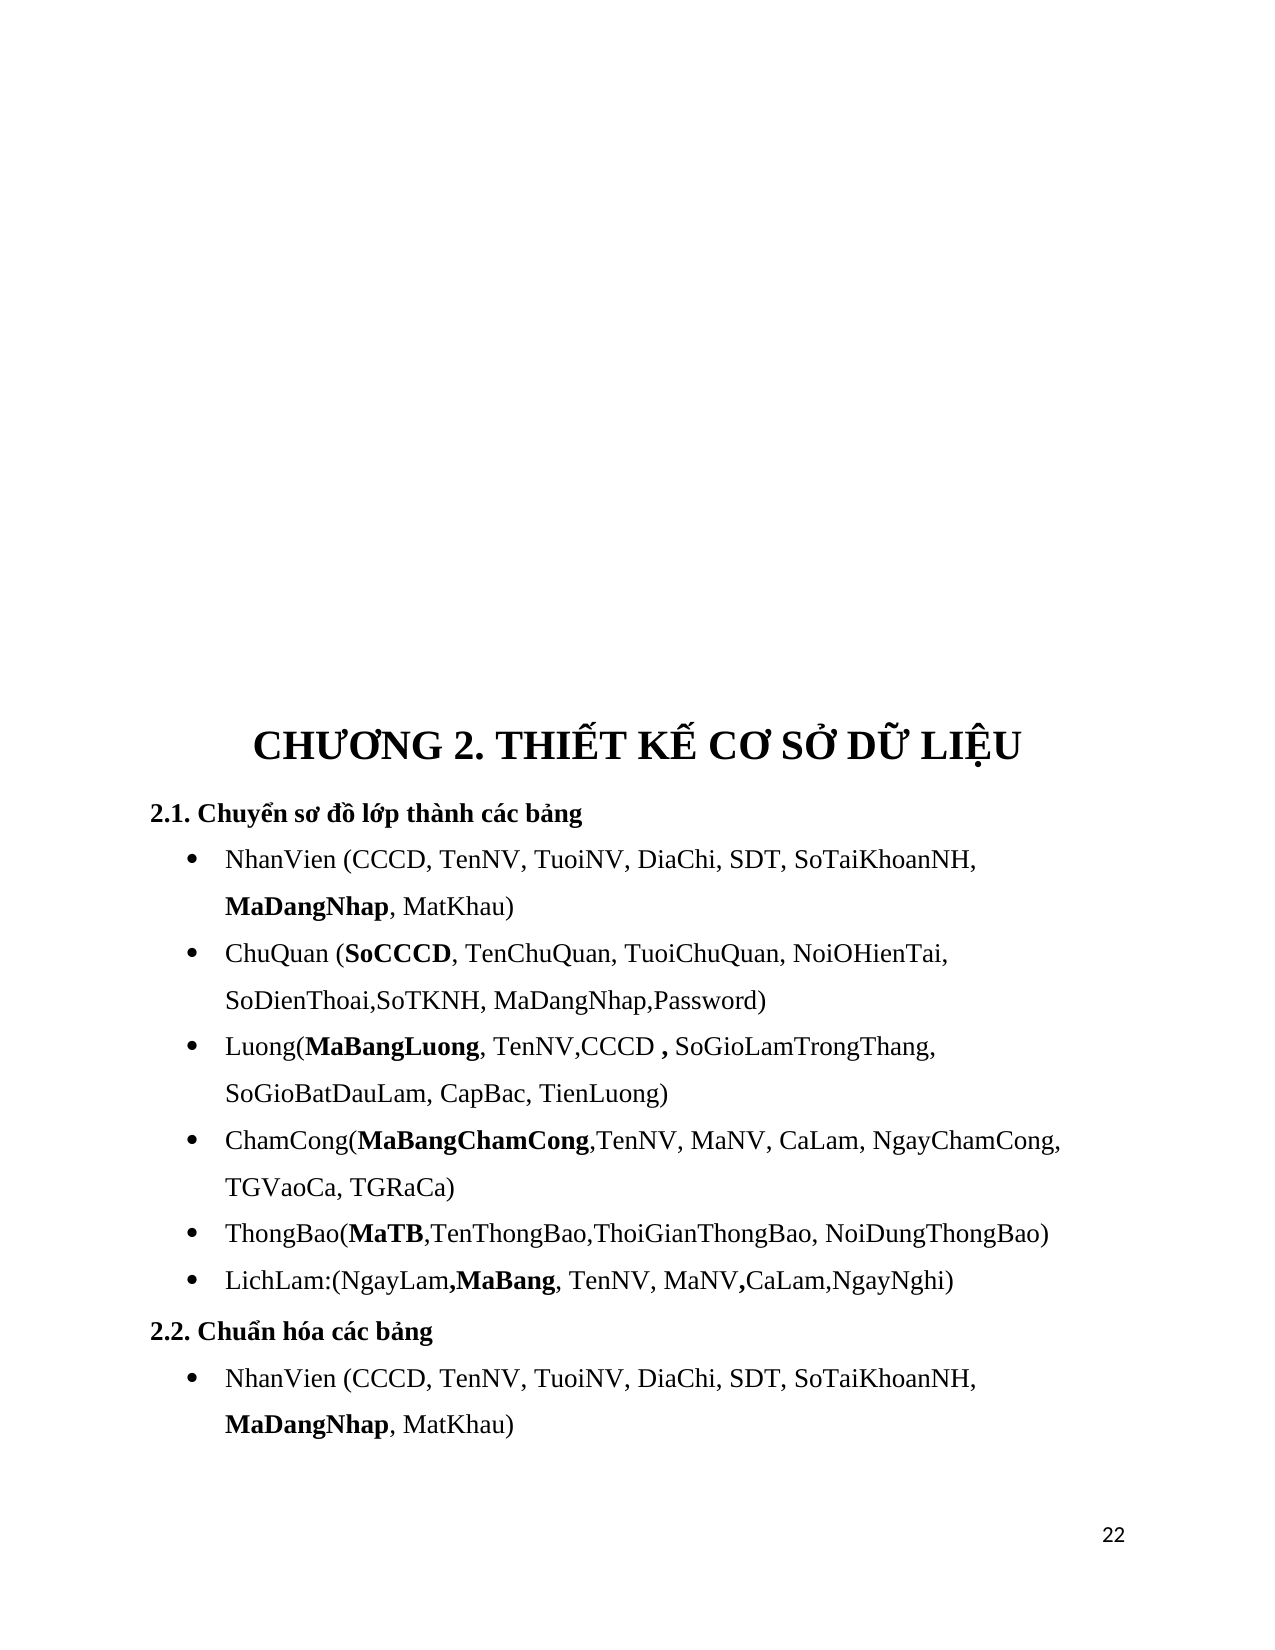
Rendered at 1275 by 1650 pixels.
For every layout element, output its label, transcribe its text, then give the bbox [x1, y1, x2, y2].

list ThongBao(MaTB,TenThongBao,ThoiGianThongBao, NoiDungThongBao) [187, 1217, 1125, 1248]
list LichLam:(NgayLam,MaBang, TenNV, MaNV,CaLam,NgayNghi) [187, 1264, 1125, 1295]
subtitle CHƯƠNG 2. THIẾT KẾ CƠ SỞ DỮ LIỆU [150, 721, 1125, 769]
list Luong(MaBangLuong, TenNV,CCCD , SoGioLamTrongThang, SoGioBatDauLam, CapBac, TienLuong) [187, 1030, 1125, 1108]
list NhanVien (CCCD, TenNV, TuoiNV, DiaChi, SDT, SoTaiKhoanNH, MaDangNhap, MatKhau) [187, 1362, 1125, 1440]
subtitle 2.1. Chuyển sơ đồ lớp thành các bảng [150, 797, 1125, 828]
list NhanVien (CCCD, TenNV, TuoiNV, DiaChi, SDT, SoTaiKhoanNH, MaDangNhap, MatKhau) [187, 843, 1125, 921]
list ChuQuan (SoCCCD, TenChuQuan, TuoiChuQuan, NoiOHienTai, SoDienThoai,SoTKNH, MaDangNhap,Password) [187, 937, 1125, 1015]
subtitle 2.2. Chuẩn hóa các bảng [150, 1315, 1125, 1346]
list ChamCong(MaBangChamCong,TenNV, MaNV, CaLam, NgayChamCong, TGVaoCa, TGRaCa) [187, 1124, 1125, 1202]
